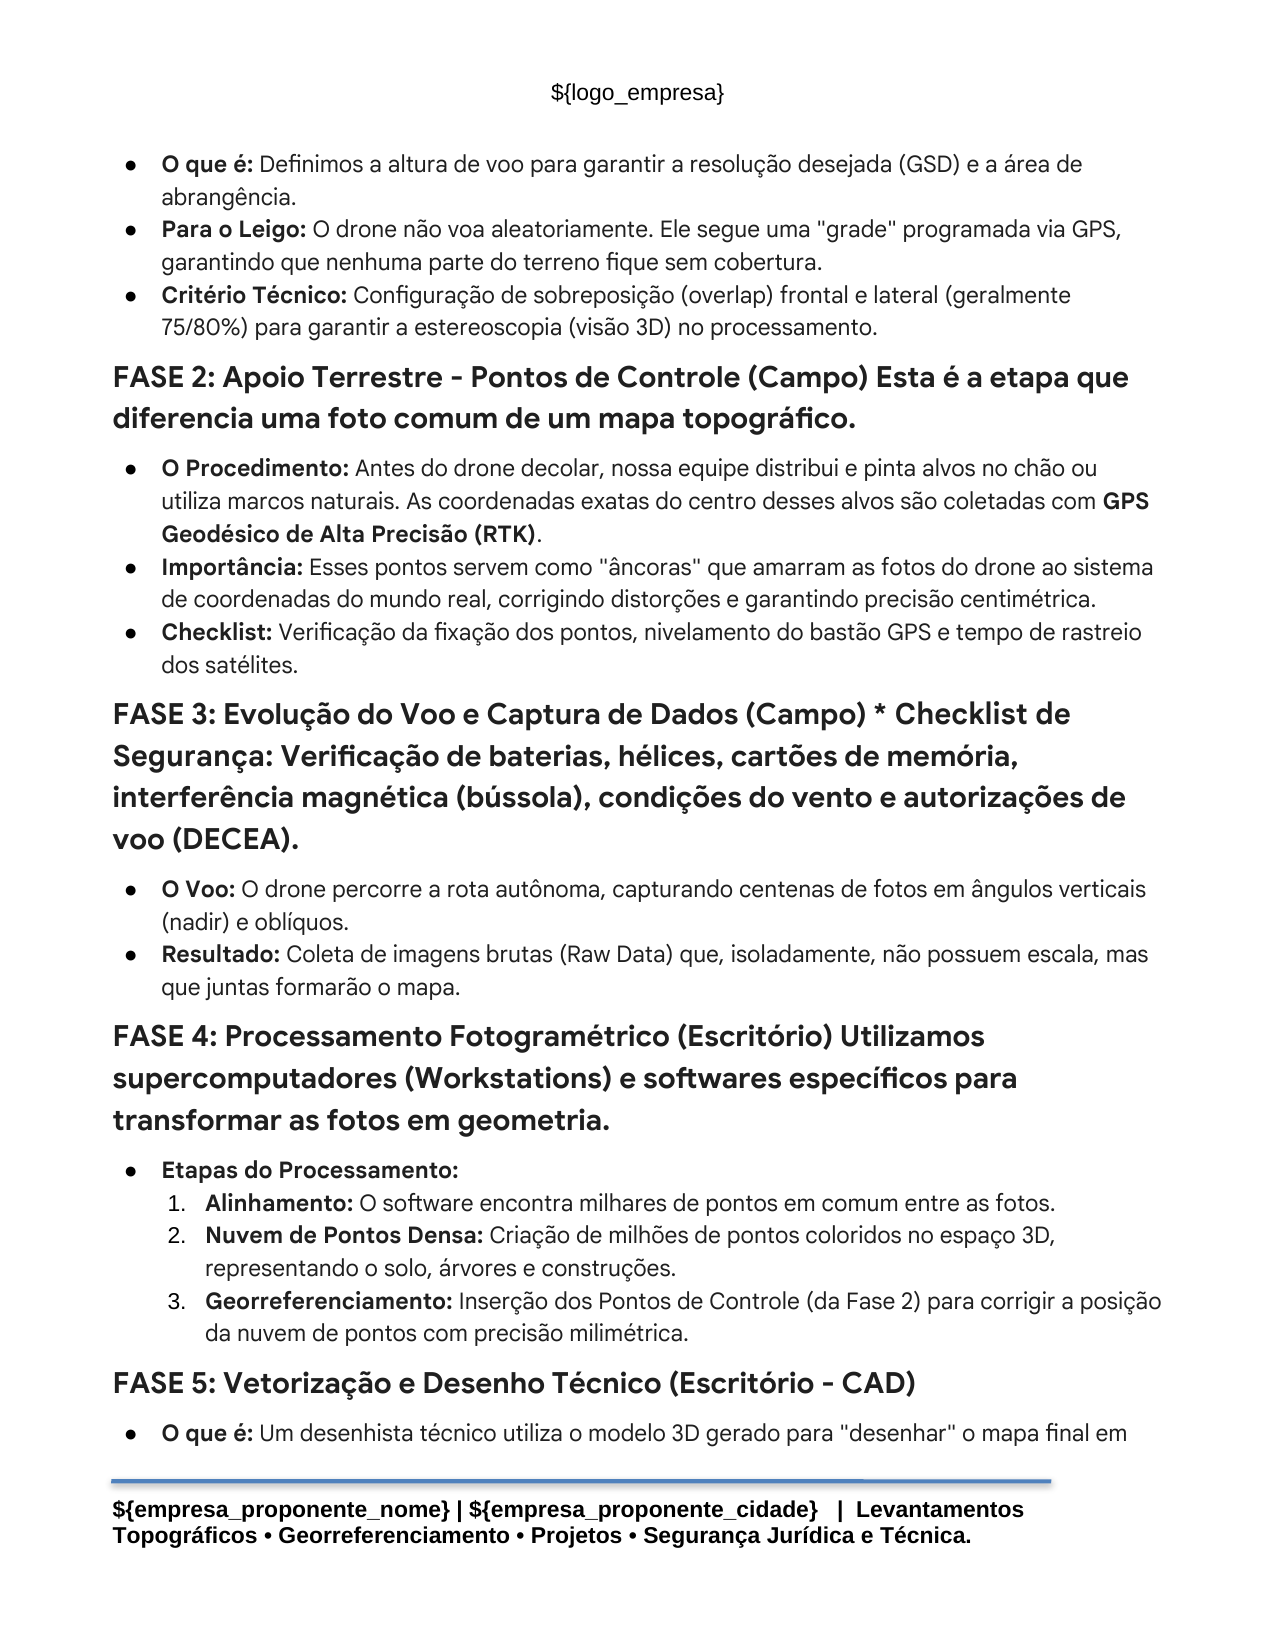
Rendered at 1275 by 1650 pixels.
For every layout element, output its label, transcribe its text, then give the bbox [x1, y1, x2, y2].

subtitle FASE 3: Evolução do Voo e Captura de Dados (Campo) * Checklist de Segurança: Verificação de baterias, hélices, cartões de memória, interferência magnética (bússola), condições do vento e autorizações de voo (DECEA). [112, 696, 1162, 858]
list Nuvem de Pontos Densa: Criação de milhões de pontos coloridos no espaço 3D, representando o solo, árvores e construções. [167, 1221, 1162, 1283]
list Alinhamento: O software encontra milhares de pontos em comum entre as fotos. [167, 1189, 1162, 1217]
list Etapas do Processamento: [123, 1156, 1162, 1185]
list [123, 1419, 1162, 1448]
list Para o Leigo: O drone não voa aleatoriamente. Ele segue uma "grade" programada via GPS, garantindo que nenhuma parte do terreno fique sem cobertura. [123, 215, 1162, 277]
list Resultado: Coleta de imagens brutas (Raw Data) que, isoladamente, não possuem escala, mas que juntas formarão o mapa. [123, 941, 1162, 1002]
list Checklist: Verificação da fixação dos pontos, nivelamento do bastão GPS e tempo de rastreio dos satélites. [123, 618, 1162, 679]
list Importância: Esses pontos servem como "âncoras" que amarram as fotos do drone ao sistema de coordenadas do mundo real, corrigindo distorções e garantindo precisão centimétrica. [123, 553, 1162, 614]
list Critério Técnico: Configuração de sobreposição (overlap) frontal e lateral (geralmente 75/80%) para garantir a estereoscopia (visão 3D) no processamento. [123, 281, 1162, 342]
list Georreferenciamento: Inserção dos Pontos de Controle (da Fase 2) para corrigir a posição da nuvem de pontos com precisão milimétrica. [167, 1287, 1162, 1348]
list O Voo: O drone percorre a rota autônoma, capturando centenas de fotos em ângulos verticais (nadir) e oblíquos. [123, 875, 1162, 937]
list O que é: Definimos a altura de voo para garantir a resolução desejada (GSD) e a área de abrangência. [123, 150, 1162, 211]
subtitle FASE 4: Processamento Fotogramétrico (Escritório) Utilizamos supercomputadores (Workstations) e softwares específicos para transformar as fotos em geometria. [112, 1018, 1162, 1138]
subtitle FASE 2: Apoio Terrestre - Pontos de Controle (Campo) Esta é a etapa que diferencia uma foto comum de um mapa topográfico. [112, 359, 1162, 437]
subtitle FASE 5: Vetorização e Desenho Técnico (Escritório - CAD) [112, 1365, 1162, 1401]
list O Procedimento: Antes do drone decolar, nossa equipe distribui e pinta alvos no chão ou utiliza marcos naturais. As coordenadas exatas do centro desses alvos são coletadas com GPS Geodésico de Alta Precisão (RTK). [123, 454, 1162, 549]
